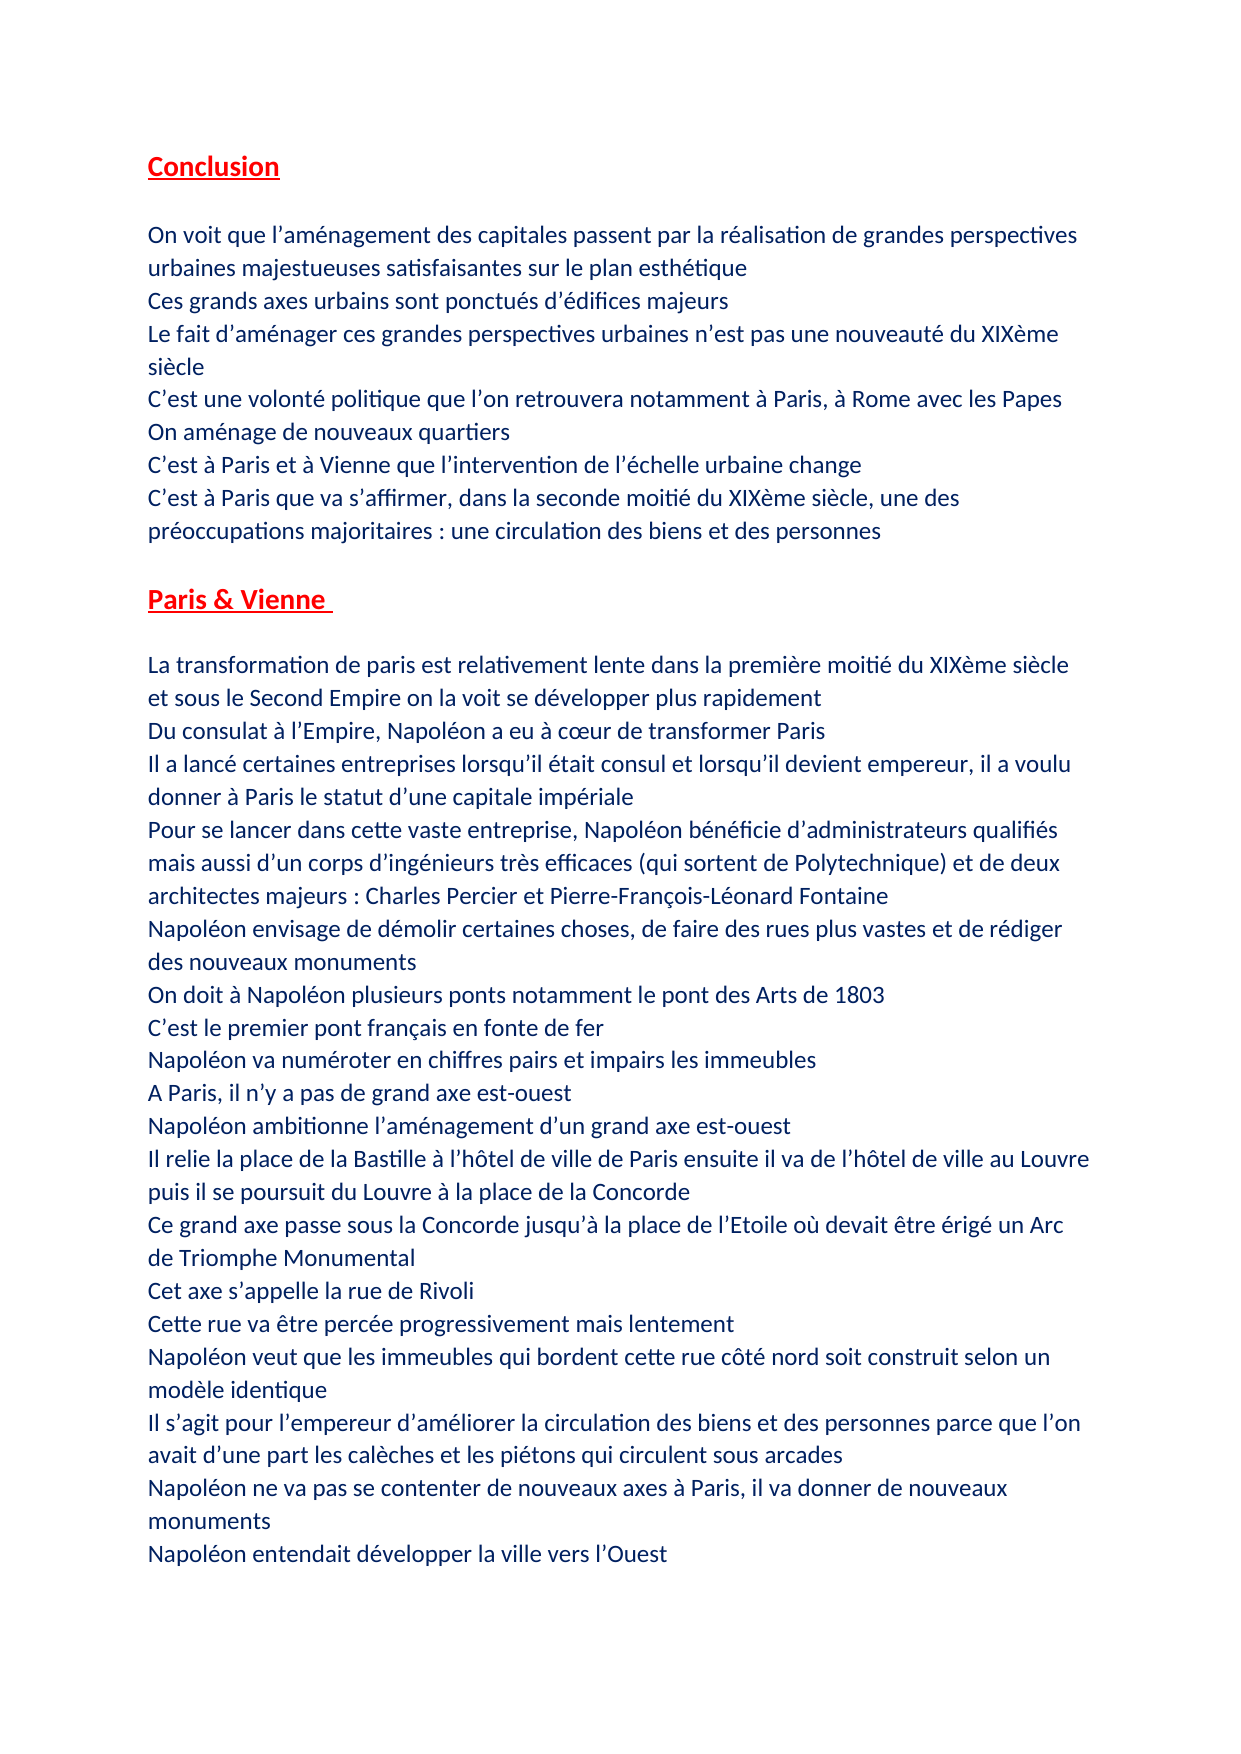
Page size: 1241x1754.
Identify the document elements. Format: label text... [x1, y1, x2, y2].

text Ces grands axes urbains sont ponctués d’édifices majeurs [148, 285, 1093, 315]
text C’est une volonté politique que l’on retrouvera notamment à Paris, à Rome avec les Papes [148, 383, 1093, 414]
text On aménage de nouveaux quartiers [148, 416, 1093, 447]
text Le fait d’aménager ces grandes perspectives urbaines n’est pas une nouveauté du XIXème siècle [148, 318, 1093, 381]
text Cette rue va être percée progressivement mais lentement [148, 1308, 1093, 1338]
text On voit que l’aménagement des capitales passent par la réalisation de grandes perspectives urbaines majestueuses satisfaisantes sur le plan esthétique [148, 219, 1093, 282]
text La transformation de paris est relativement lente dans la première moitié du XIXème siècle et sous le Second Empire on la voit se développer plus rapidement [148, 650, 1093, 713]
text Napoléon va numéroter en chiffres pairs et impairs les immeubles [148, 1045, 1093, 1075]
text C’est le premier pont français en fonte de fer [148, 1012, 1093, 1042]
text On doit à Napoléon plusieurs ponts notamment le pont des Arts de 1803 [148, 979, 1093, 1009]
text Paris & Vienne [148, 581, 1093, 617]
text Cet axe s’appelle la rue de Rivoli [148, 1275, 1093, 1306]
text Conclusion [148, 148, 1093, 183]
text Du consulat à l’Empire, Napoléon a eu à cœur de transformer Paris [148, 716, 1093, 746]
text Napoléon ambitionne l’aménagement d’un grand axe est-ouest [148, 1111, 1093, 1141]
text Il s’agit pour l’empereur d’améliorer la circulation des biens et des personnes parce que l’on avait d’une part les calèches et les piétons qui circulent sous arcades [148, 1407, 1093, 1470]
text Napoléon envisage de démolir certaines choses, de faire des rues plus vastes et de rédiger des nouveaux monuments [148, 913, 1093, 976]
text Ce grand axe passe sous la Concorde jusqu’à la place de l’Etoile où devait être érigé un Arc de Triomphe Monumental [148, 1209, 1093, 1273]
text Napoléon veut que les immeubles qui bordent cette rue côté nord soit construit selon un modèle identique [148, 1341, 1093, 1404]
text Pour se lancer dans cette vaste entreprise, Napoléon bénéficie d’administrateurs qualifiés mais aussi d’un corps d’ingénieurs très efficaces (qui sortent de Polytechnique) et de deux architectes majeurs : Charles Percier et Pierre-François-Léonard Fontaine [148, 814, 1093, 911]
text A Paris, il n’y a pas de grand axe est-ouest [148, 1078, 1093, 1108]
text C’est à Paris que va s’affirmer, dans la seconde moitié du XIXème siècle, une des préoccupations majoritaires : une circulation des biens et des personnes [148, 482, 1093, 546]
text Napoléon ne va pas se contenter de nouveaux axes à Paris, il va donner de nouveaux monuments [148, 1473, 1093, 1536]
text Napoléon entendait développer la ville vers l’Ouest [148, 1538, 1093, 1569]
text Il a lancé certaines entreprises lorsqu’il était consul et lorsqu’il devient empereur, il a voulu donner à Paris le statut d’une capitale impériale [148, 748, 1093, 812]
text Il relie la place de la Bastille à l’hôtel de ville de Paris ensuite il va de l’hôtel de ville au Louvre puis il se poursuit du Louvre à la place de la Concorde [148, 1143, 1093, 1207]
text C’est à Paris et à Vienne que l’intervention de l’échelle urbaine change [148, 449, 1093, 480]
